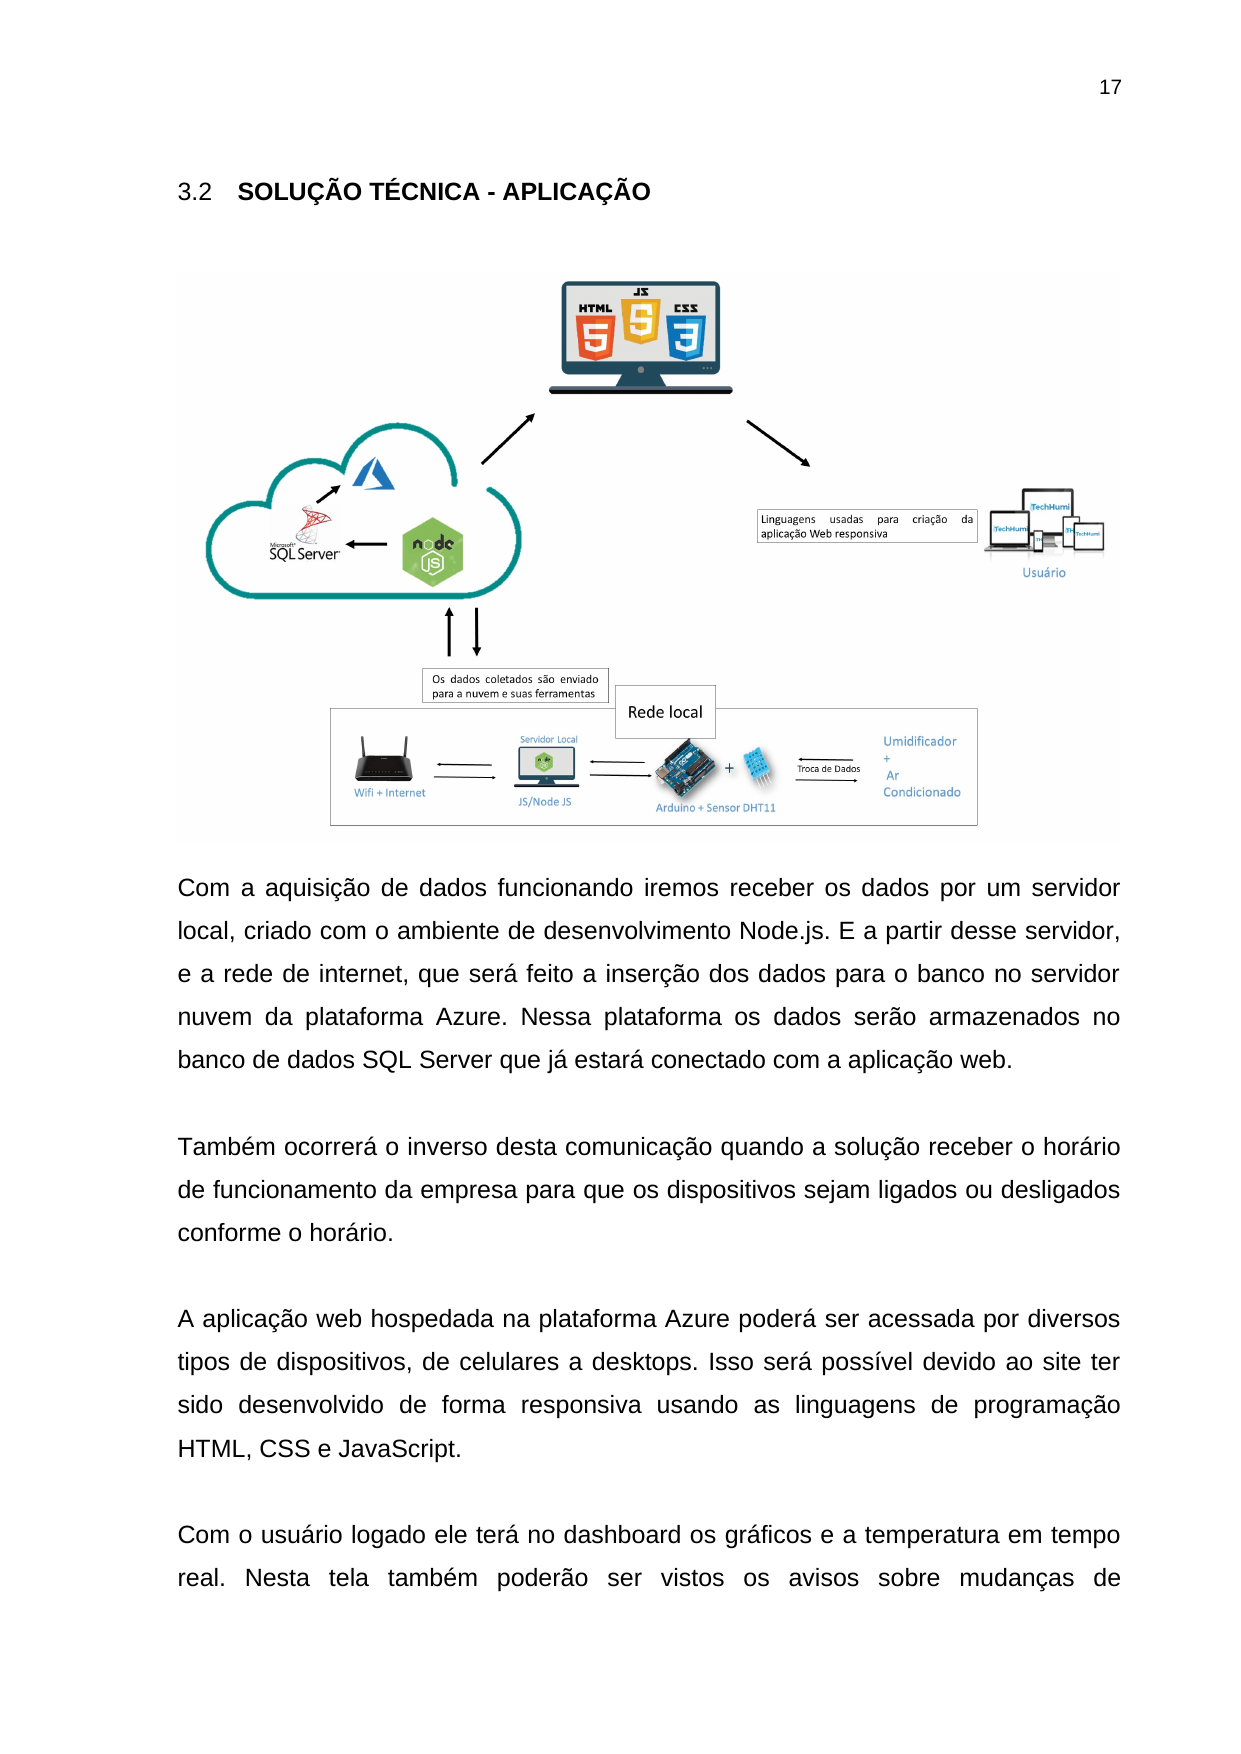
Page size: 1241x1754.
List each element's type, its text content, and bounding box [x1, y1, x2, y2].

picture [177, 272, 1121, 845]
subtitle Solução Técnica - Aplicação [177, 177, 1122, 206]
text A aplicação web hospedada na plataforma Azure poderá ser acessada por diversos tipos de dispositivos, de celulares a desktops. Isso será possível devido ao site ter sido desenvolvido de forma responsiva usando as linguagens de programação HTML, CSS e JavaScript. [177, 1304, 1122, 1462]
text Com a aquisição de dados funcionando iremos receber os dados por um servidor local, criado com o ambiente de desenvolvimento Node.js. E a partir desse servidor, e a rede de internet, que será feito a inserção dos dados para o banco no servidor nuvem da plataforma Azure. Nessa plataforma os dados serão armazenados no banco de dados SQL Server que já estará conectado com a aplicação web. [177, 873, 1122, 1074]
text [177, 1520, 1122, 1592]
text Também ocorrerá o inverso desta comunicação quando a solução receber o horário de funcionamento da empresa para que os dispositivos sejam ligados ou desligados conforme o horário. [177, 1132, 1122, 1247]
